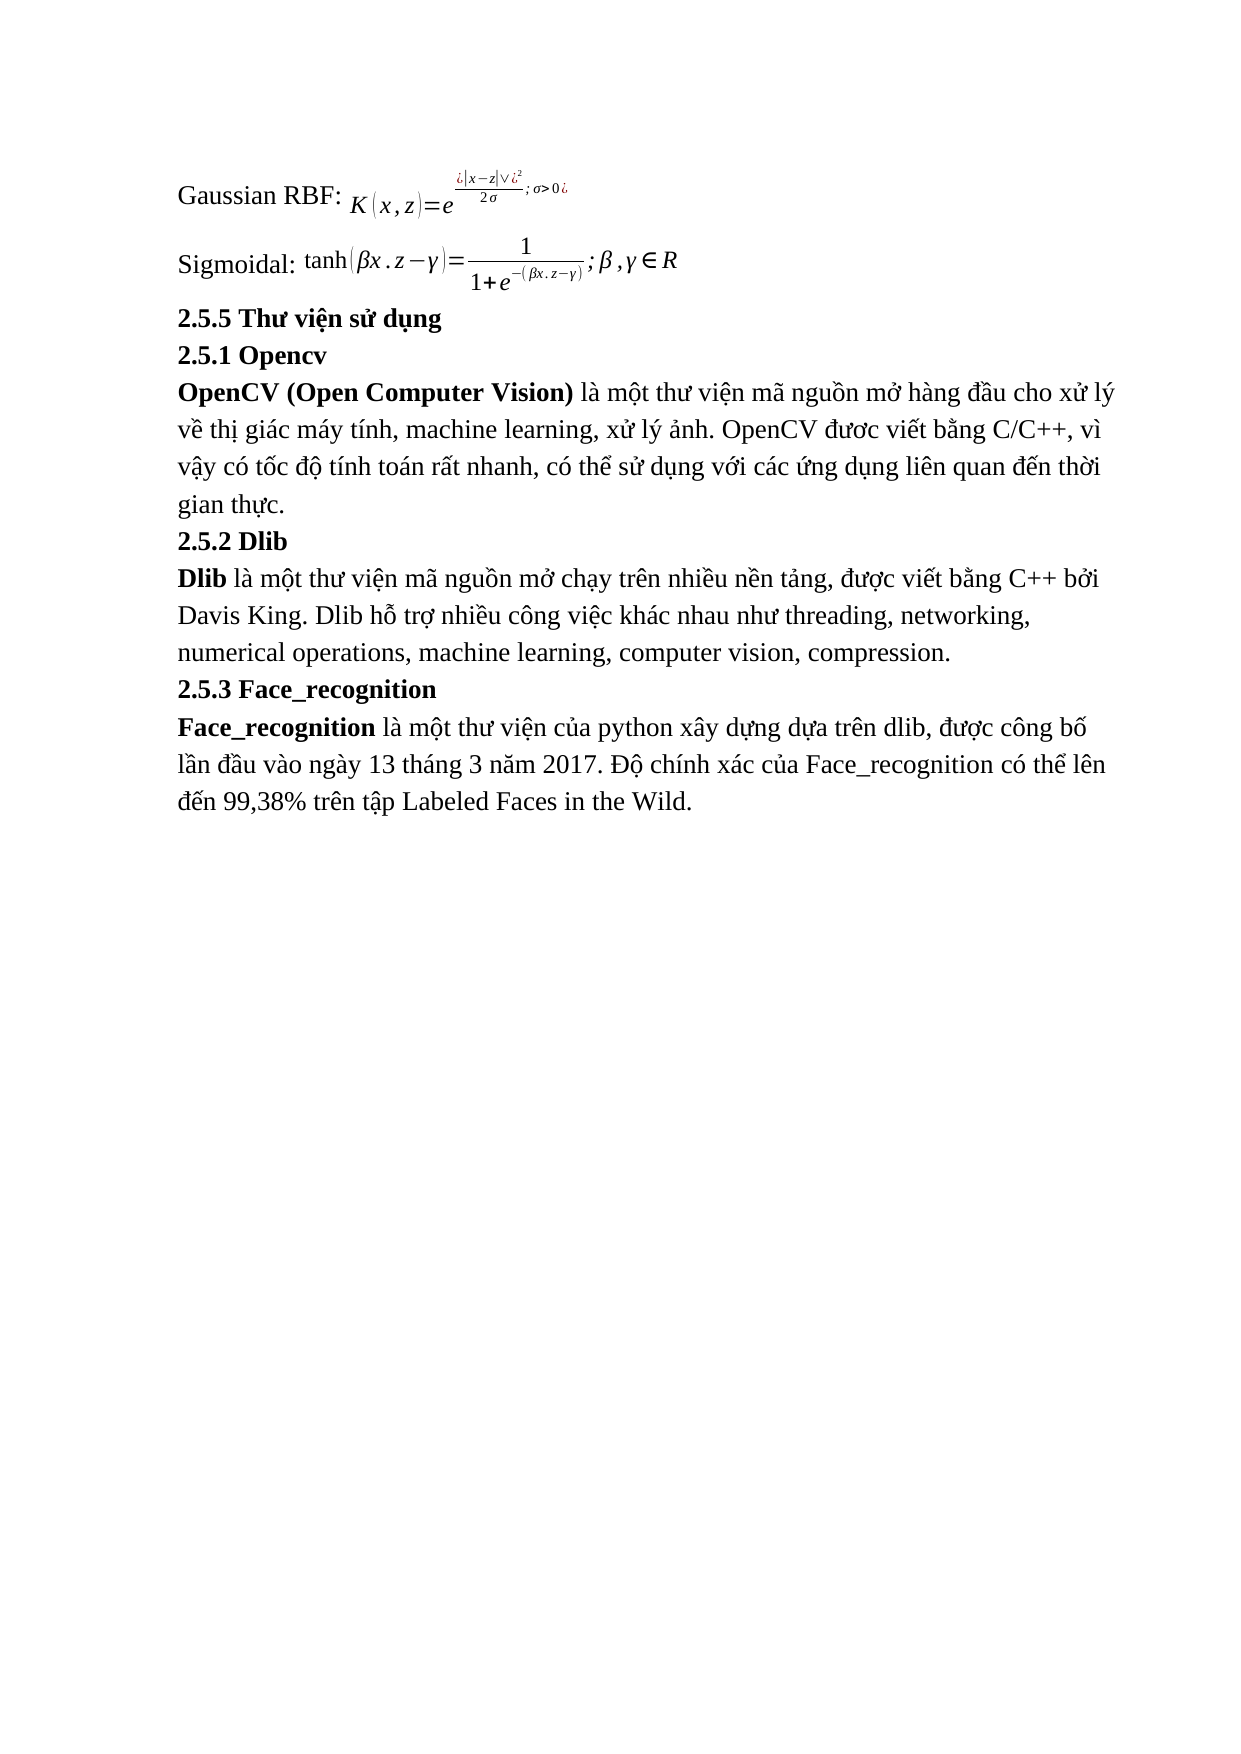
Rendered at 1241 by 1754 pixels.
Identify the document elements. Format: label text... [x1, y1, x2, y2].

text OpenCV (Open Computer Vision) là một thư viện mã nguồn mở hàng đầu cho xử lý về thị giác máy tính, machine learning, xử lý ảnh. OpenCV đươc viết bằng C/C++, vì vậy có tốc độ tính toán rất nhanh, có thể sử dụng với các ứng dụng liên quan đến thời gian thực. [177, 375, 1122, 520]
text 2.5.5 Thư viện sử dụng [177, 301, 1122, 334]
text 2.5.1 Opencv [177, 338, 1122, 371]
text 2.5.3 Face_recognition [177, 673, 1122, 706]
text Sigmoidal: [177, 232, 1122, 297]
text Face_recognition là một thư viện của python xây dựng dựa trên dlib, được công bố lần đầu vào ngày 13 tháng 3 năm 2017. Độ chính xác của Face_recognition có thể lên đến 99,38% trên tập Labeled Faces in the Wild. [177, 710, 1122, 817]
text 2.5.2 Dlib [177, 524, 1122, 557]
text Gaussian RBF: [177, 162, 1122, 227]
text Dlib là một thư viện mã nguồn mở chạy trên nhiều nền tảng, được viết bằng C++ bởi Davis King. Dlib hỗ trợ nhiều công việc khác nhau như threading, networking, numerical operations, machine learning, computer vision, compression. [177, 561, 1122, 668]
